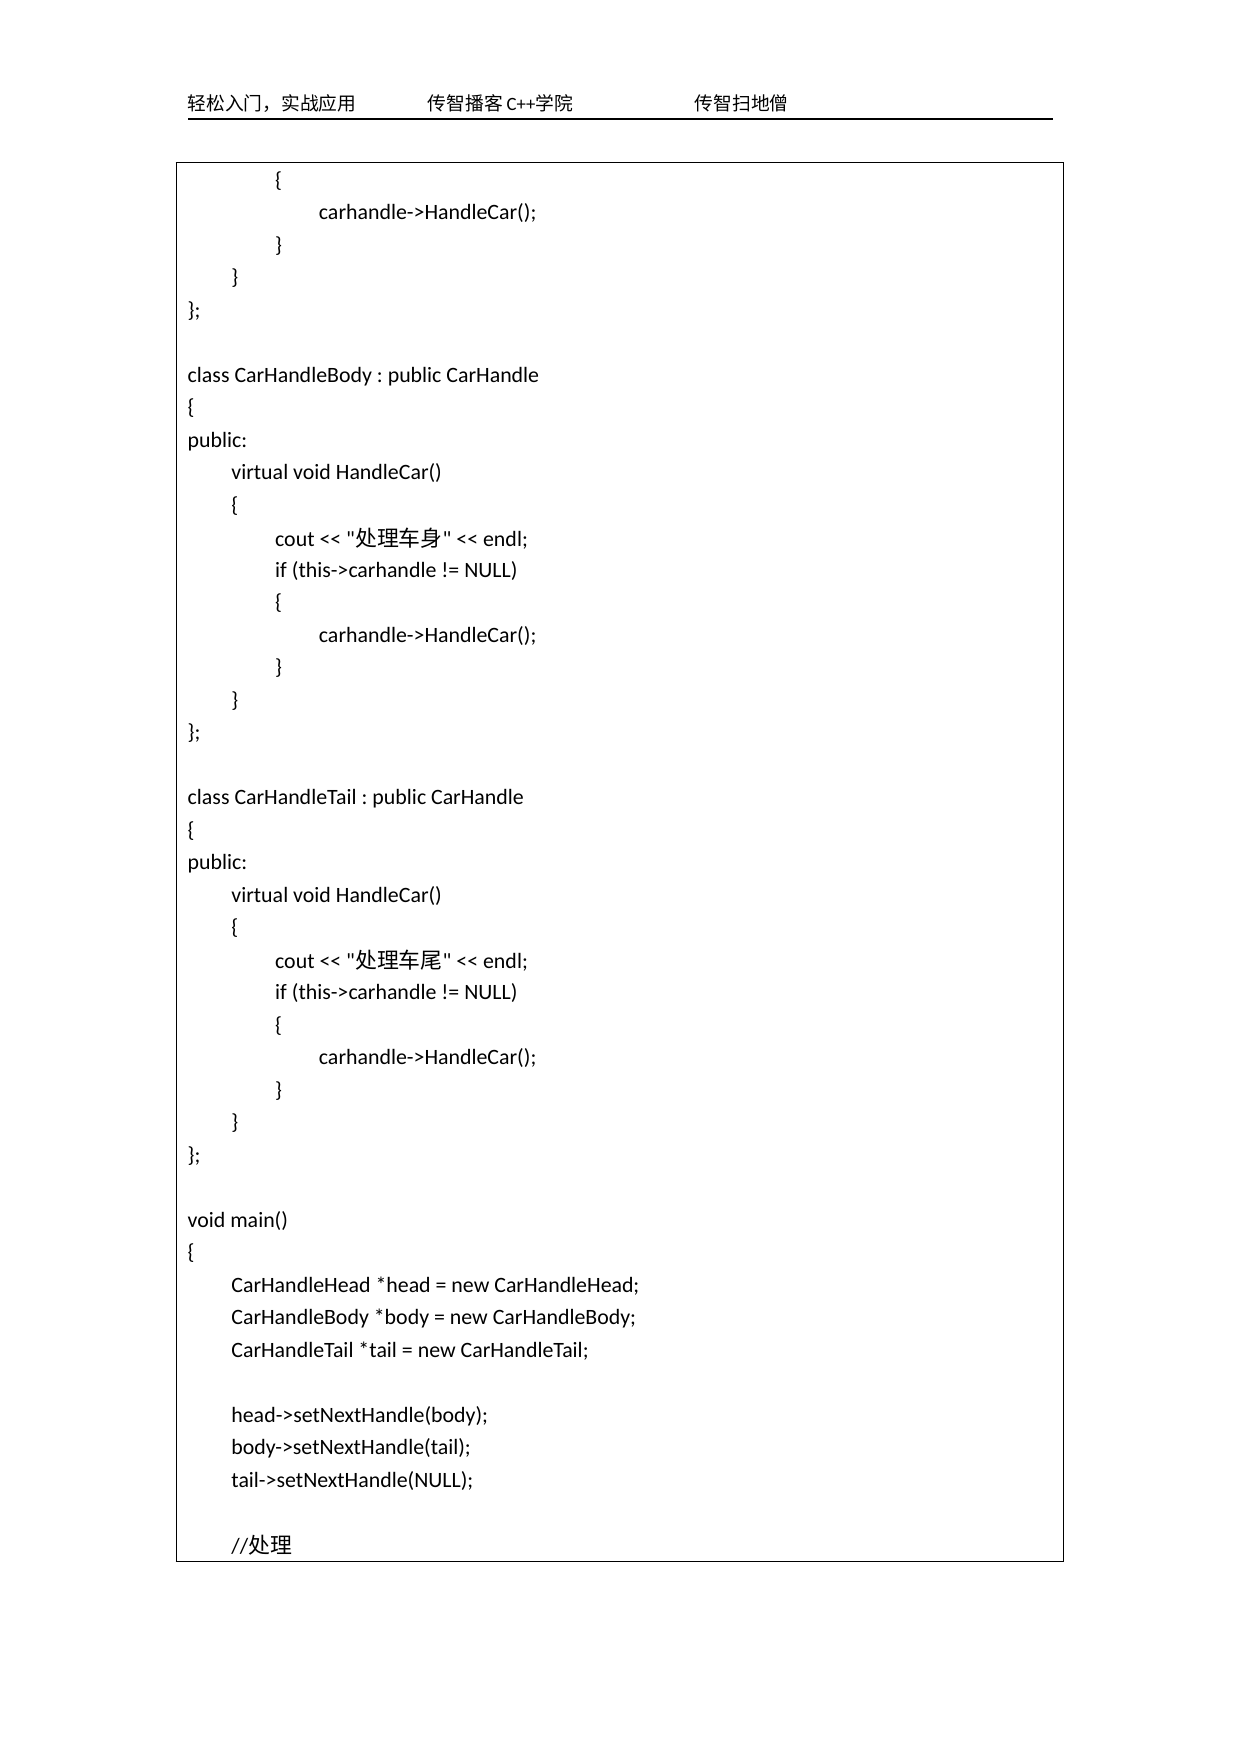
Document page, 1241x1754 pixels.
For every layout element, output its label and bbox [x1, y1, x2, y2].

table_header [177, 163, 1063, 1561]
